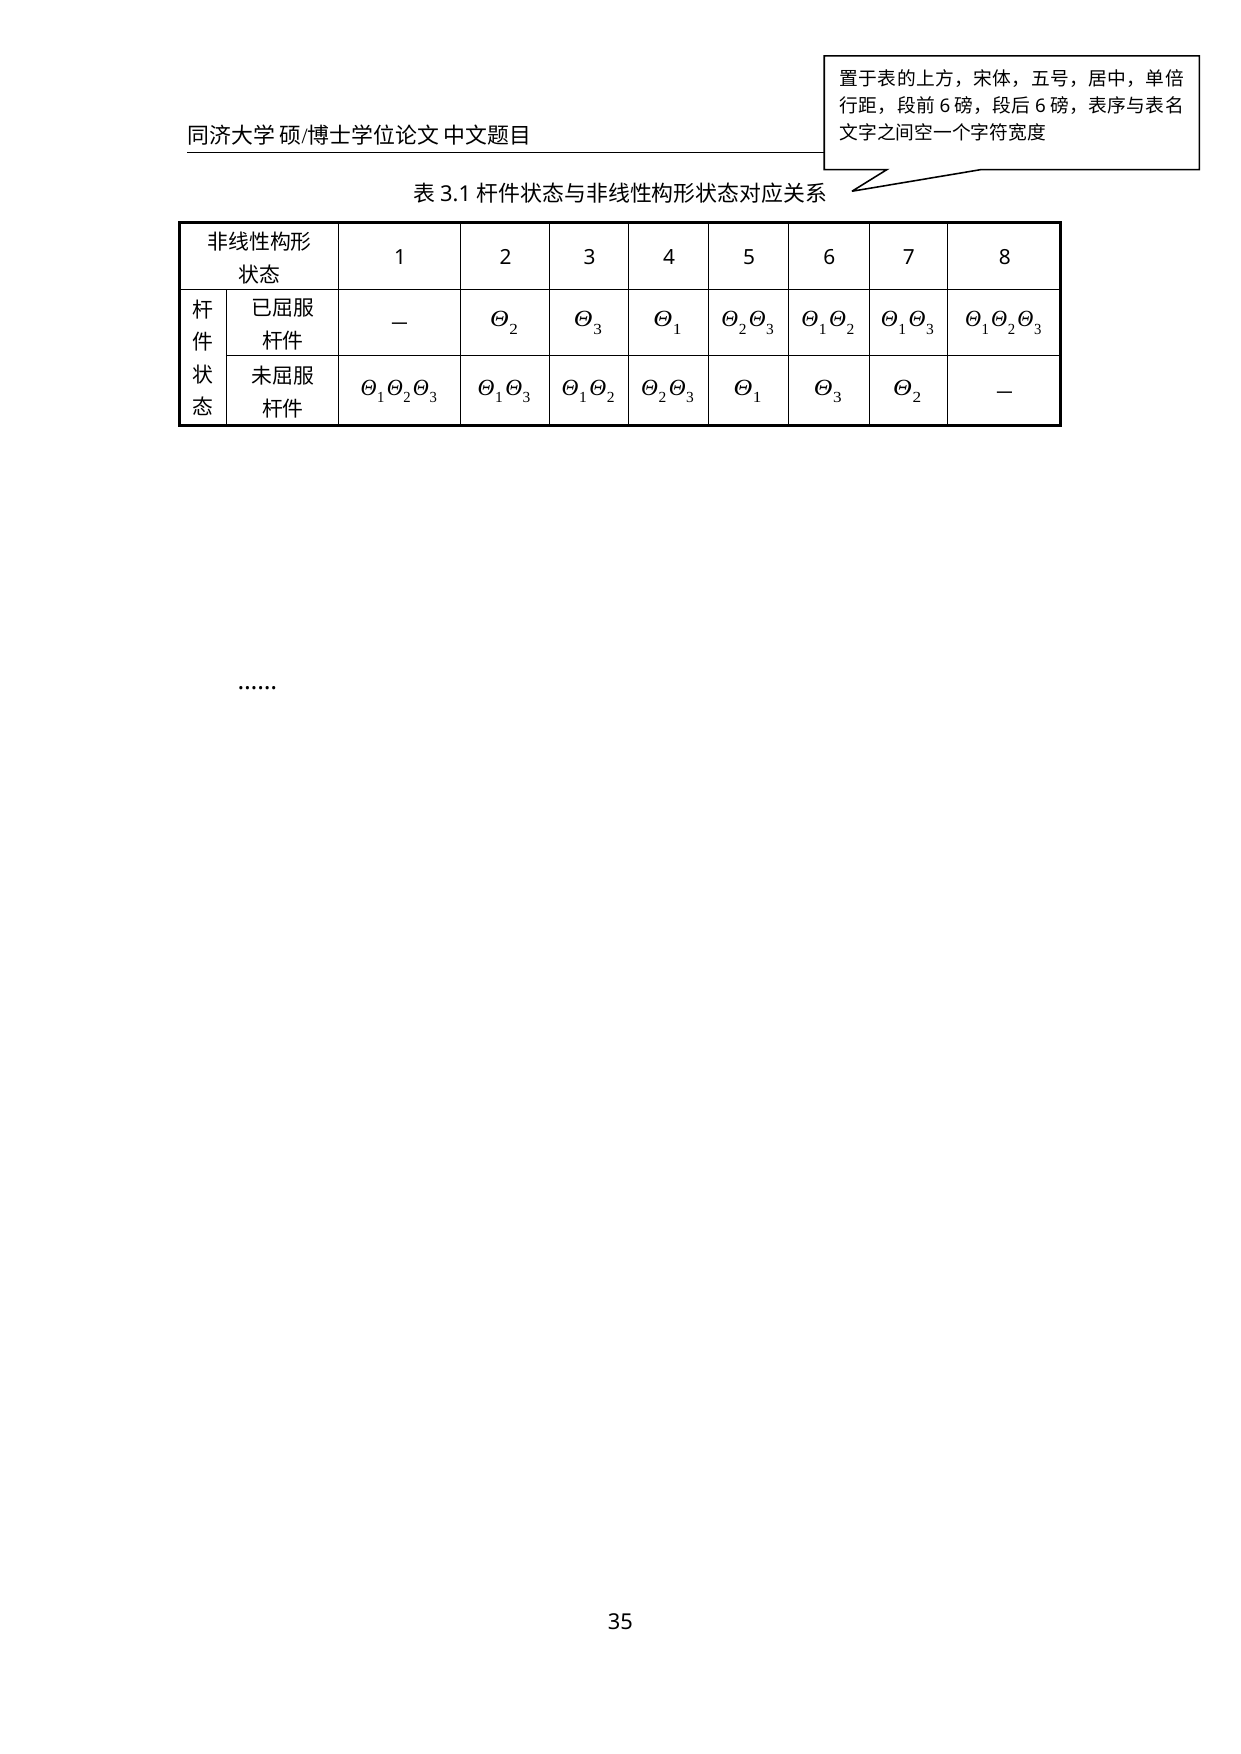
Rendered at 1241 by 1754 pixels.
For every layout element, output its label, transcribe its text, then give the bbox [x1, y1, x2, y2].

text …… [187, 647, 1053, 712]
table_header 7 [870, 224, 947, 289]
table_header 3 [550, 224, 628, 289]
table_cell [789, 356, 869, 423]
table_cell [789, 290, 869, 355]
text 表3.1 杆件状态与非线性构形状态对应关系 [187, 176, 1053, 209]
table_cell [870, 356, 947, 423]
table_cell [709, 356, 788, 423]
table_cell [629, 356, 708, 423]
table_cell 已屈服 杆件 [227, 290, 338, 355]
table_header 非线性构形 状态 [181, 224, 338, 289]
table_cell [339, 356, 460, 423]
table_cell [870, 290, 947, 355]
table_cell [461, 290, 549, 355]
table_cell [550, 290, 628, 355]
table_cell [629, 290, 708, 355]
table_header 8 [948, 224, 1059, 289]
table_cell － [948, 356, 1059, 423]
table_cell [948, 290, 1059, 355]
table_cell － [339, 290, 460, 355]
table_header 2 [461, 224, 549, 289]
table_cell 杆件状态 [181, 290, 226, 423]
table_header 6 [789, 224, 869, 289]
table_header 5 [709, 224, 788, 289]
table_cell [461, 356, 549, 423]
table_cell [709, 290, 788, 355]
table_cell [550, 356, 628, 423]
table_header 1 [339, 224, 460, 289]
table_cell 未屈服 杆件 [227, 356, 338, 423]
table_header 4 [629, 224, 708, 289]
